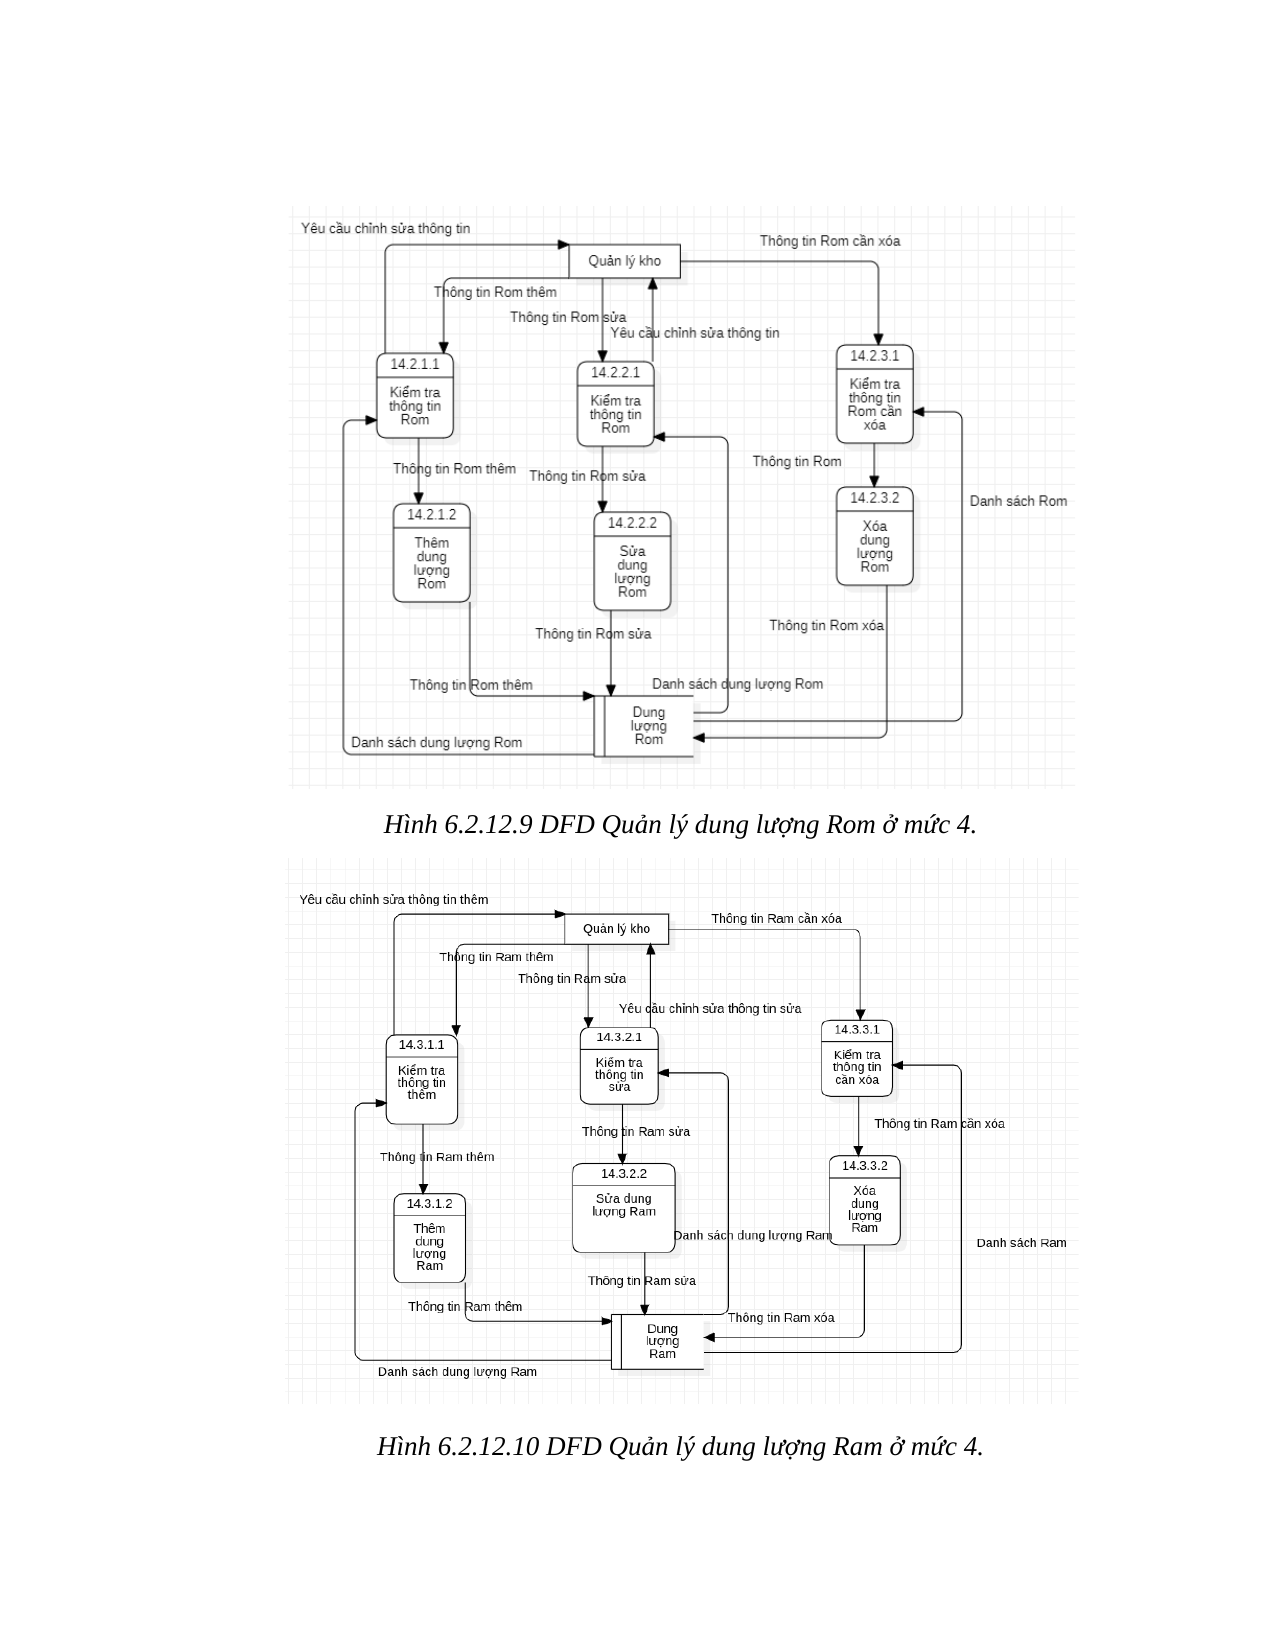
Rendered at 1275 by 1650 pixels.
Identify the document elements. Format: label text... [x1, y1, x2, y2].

picture [285, 858, 1079, 1404]
text Hình 6.2.12.10 DFD Quản lý dung lượng Ram ở mức 4. [207, 1430, 1157, 1462]
text Hình 6.2.12.9 DFD Quản lý dung lượng Rom ở mức 4. [207, 808, 1157, 839]
picture [288, 206, 1075, 789]
